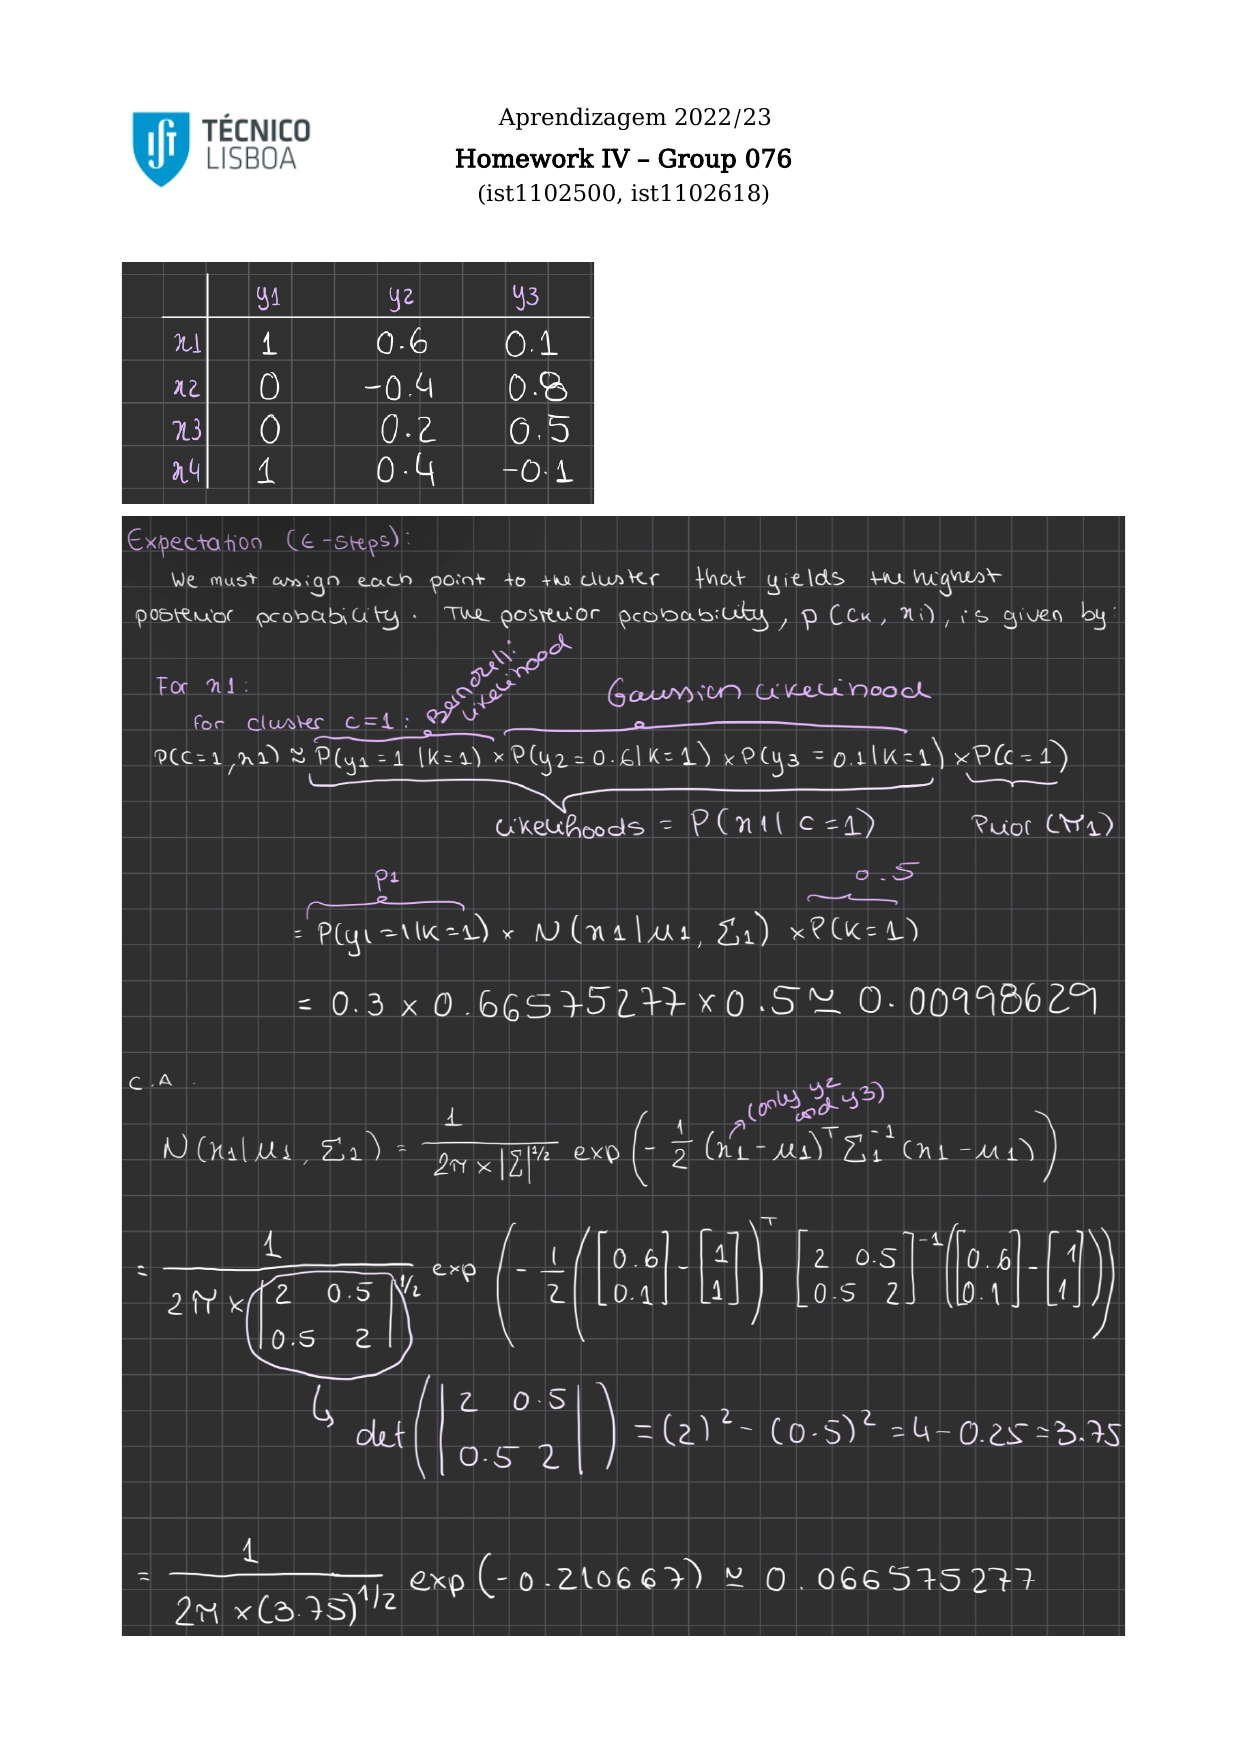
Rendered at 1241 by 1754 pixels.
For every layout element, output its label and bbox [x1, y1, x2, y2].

picture [121, 516, 1125, 1636]
picture [121, 262, 595, 504]
picture [121, 103, 320, 197]
